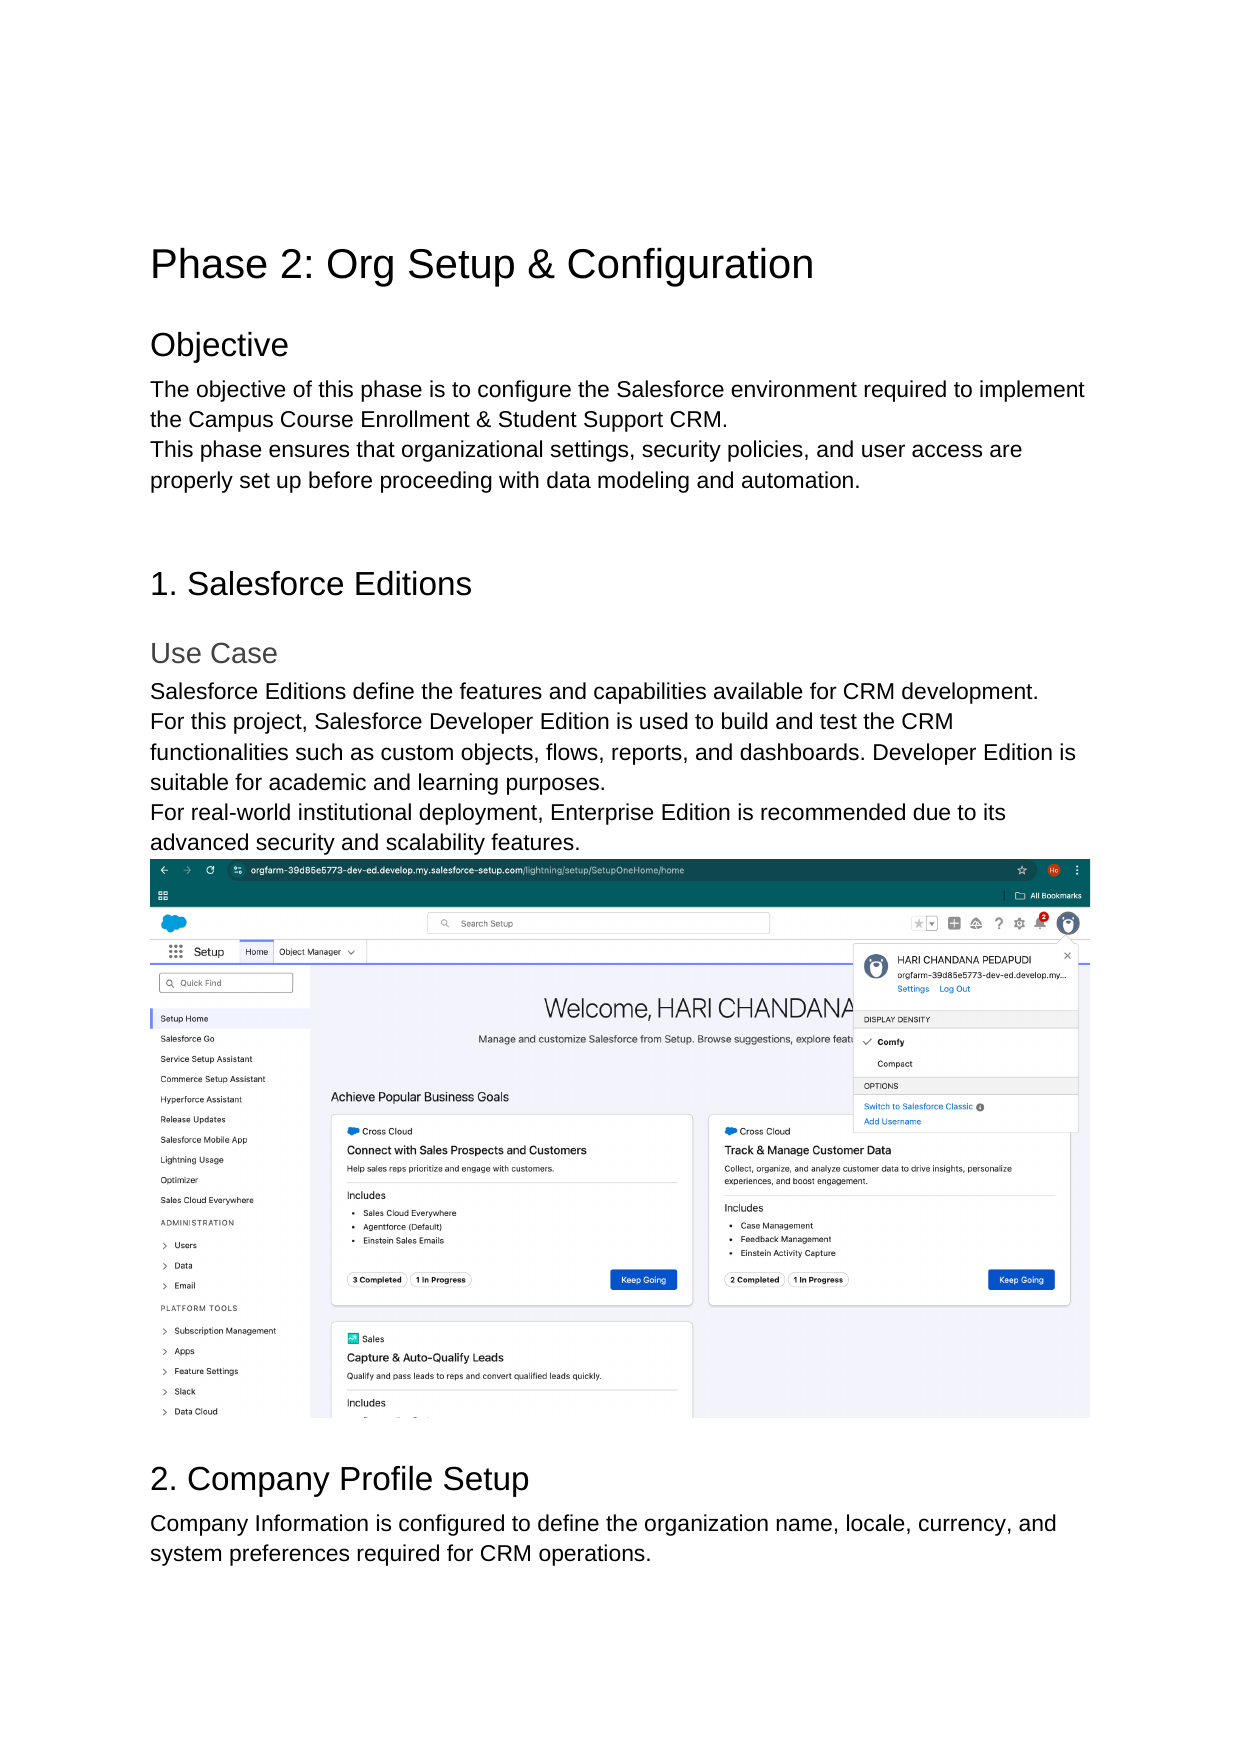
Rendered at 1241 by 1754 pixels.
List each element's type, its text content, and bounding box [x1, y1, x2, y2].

picture [150, 859, 1091, 1418]
subtitle Objective [150, 325, 1090, 363]
subtitle Use Case [150, 636, 1090, 670]
text The objective of this phase is to configure the Salesforce environment required to implement the Campus Course Enrollment & Student Support CRM. This phase ensures that organizational settings, security policies, and user access are properly set up before proceeding with data modeling and automation. [150, 376, 1090, 493]
text For real‑world institutional deployment, Enterprise Edition is recommended due to its advanced security and scalability features. [150, 799, 1090, 856]
subtitle 2. Company Profile Setup [150, 1459, 1090, 1497]
text Salesforce Editions define the features and capabilities available for CRM development. [150, 678, 1090, 704]
text For this project, Salesforce Developer Edition is used to build and test the CRM functionalities such as custom objects, flows, reports, and dashboards. Developer Edition is suitable for academic and learning purposes. [150, 708, 1090, 795]
text Company Information is configured to define the organization name, locale, currency, and system preferences required for CRM operations. [150, 1510, 1090, 1567]
subtitle 1. Salesforce Editions [150, 564, 1090, 603]
subtitle Phase 2: Org Setup & Configuration [150, 239, 1090, 287]
